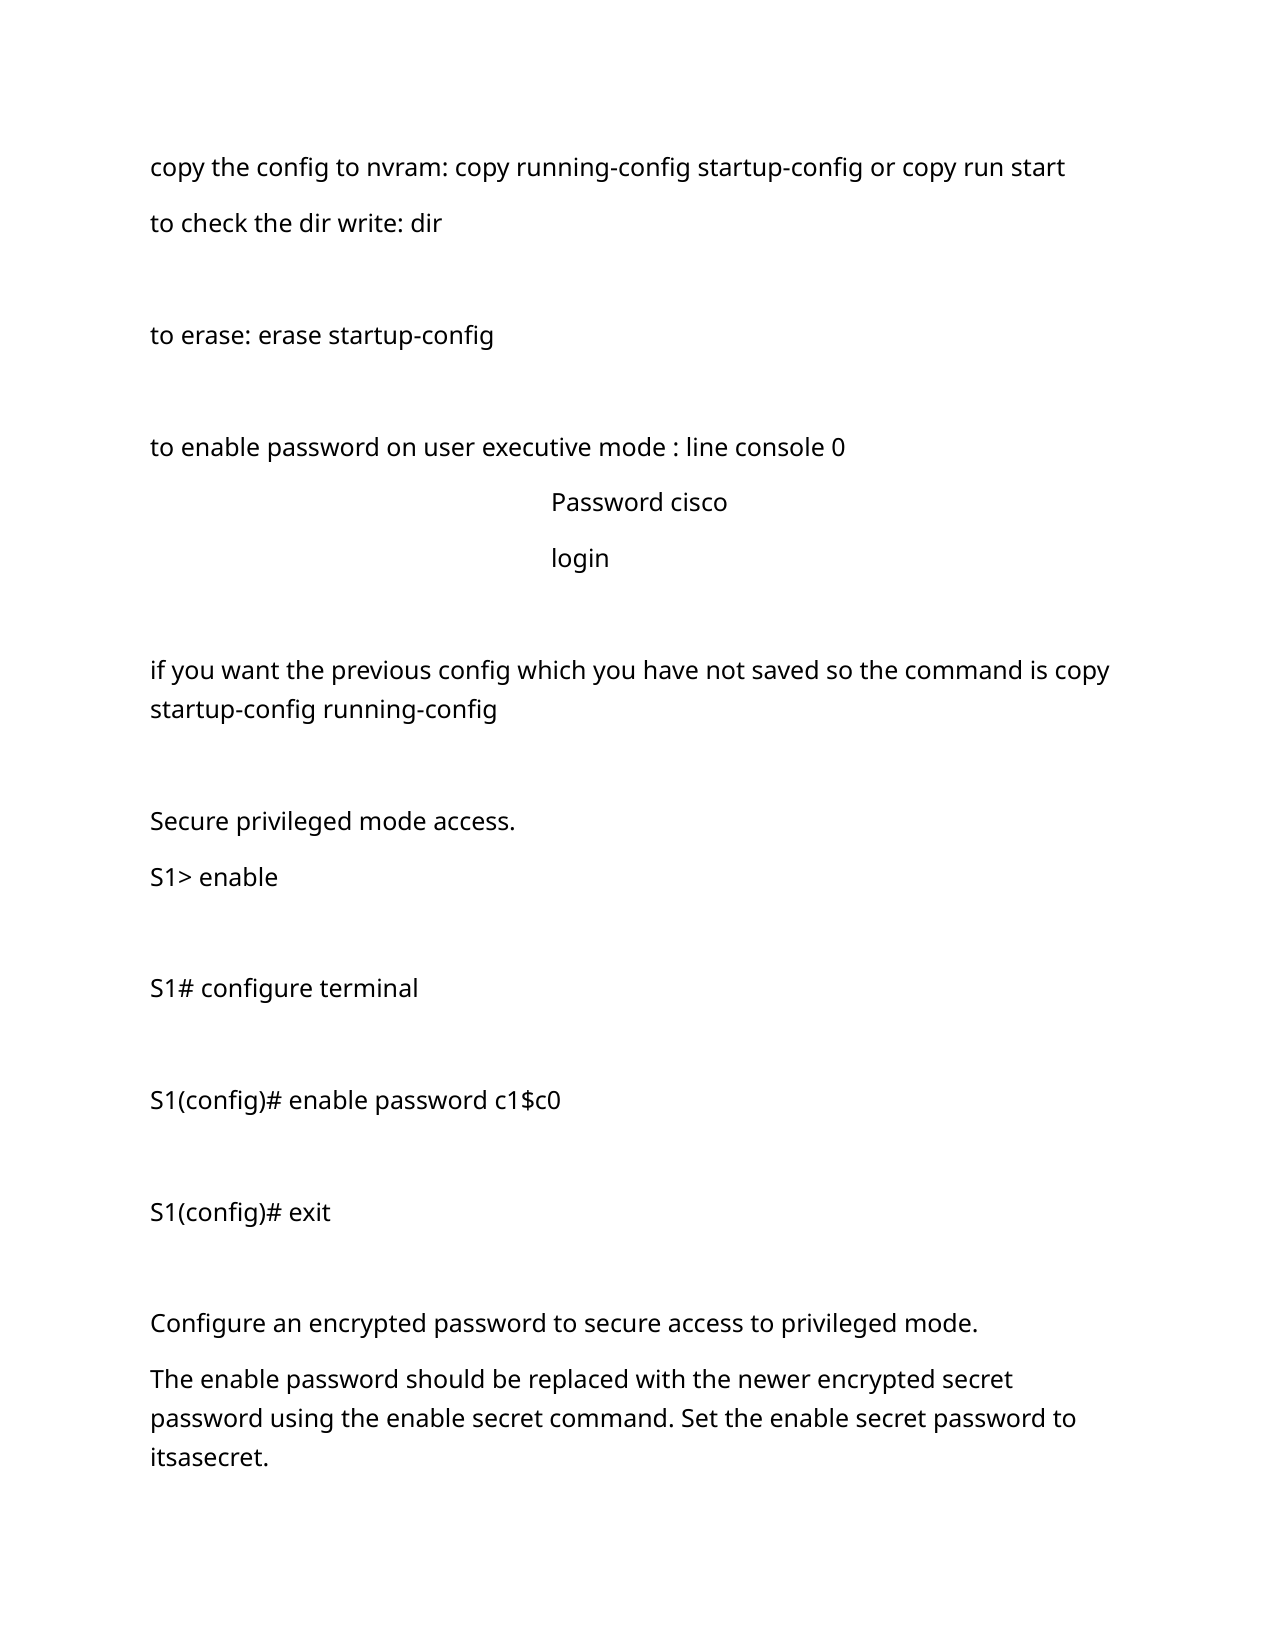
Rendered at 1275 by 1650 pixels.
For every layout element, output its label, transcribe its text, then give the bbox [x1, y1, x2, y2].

text to erase: erase startup-config [150, 317, 1125, 352]
text Password cisco [150, 485, 1125, 519]
text to enable password on user executive mode : line console 0 [150, 429, 1125, 463]
text S1(config)# enable password c1$c0 [150, 1082, 1125, 1117]
text copy the config to nvram: copy running-config startup-config or copy run start [150, 150, 1125, 184]
text login [150, 541, 1125, 575]
text S1(config)# exit [150, 1194, 1125, 1228]
text S1# configure terminal [150, 971, 1125, 1005]
text S1> enable [150, 859, 1125, 893]
text The enable password should be replaced with the newer encrypted secret password using the enable secret command. Set the enable secret password to itsasecret. [150, 1362, 1125, 1474]
text Configure an encrypted password to secure access to privileged mode. [150, 1306, 1125, 1340]
text Secure privileged mode access. [150, 803, 1125, 837]
text to check the dir write: dir [150, 206, 1125, 240]
text if you want the previous config which you have not saved so the command is copy startup-config running-config [150, 652, 1125, 726]
